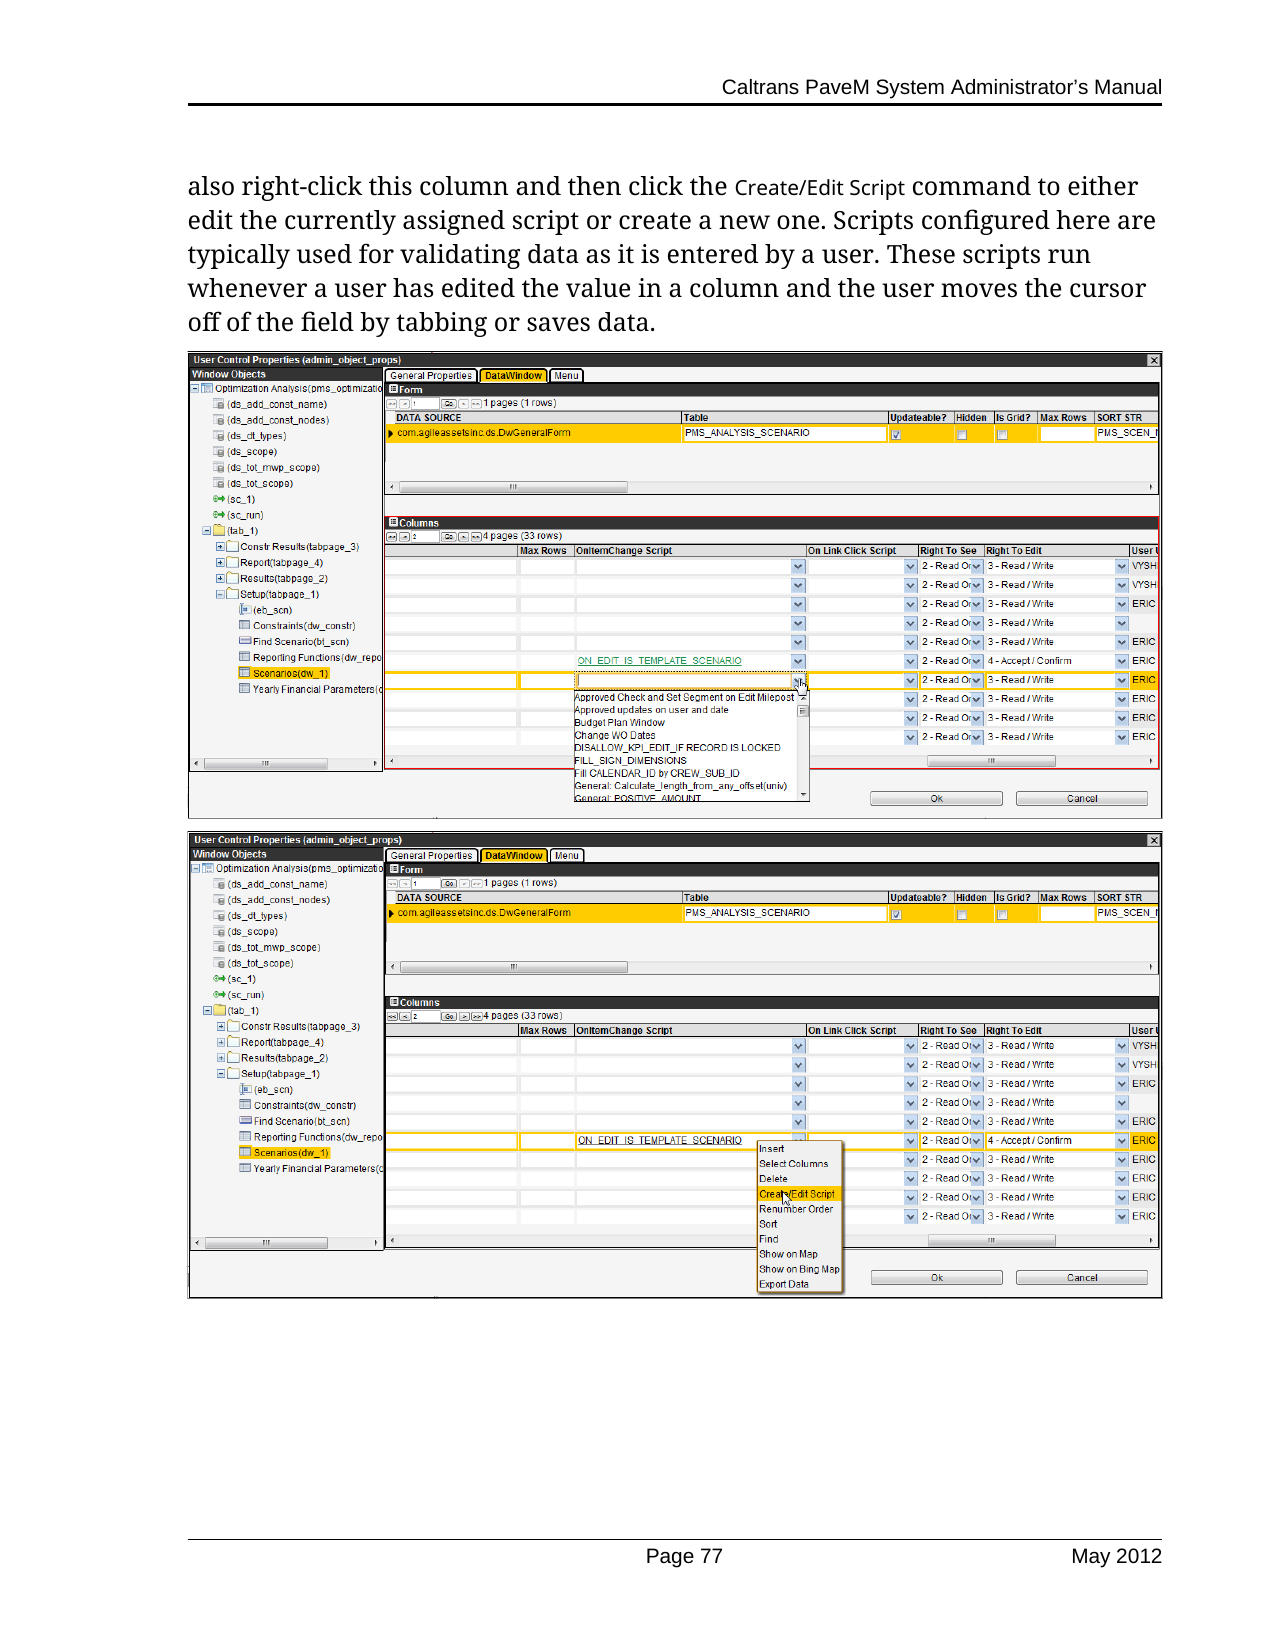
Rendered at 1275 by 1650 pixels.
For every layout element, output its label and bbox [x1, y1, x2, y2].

text [187, 169, 1162, 339]
picture [187, 831, 1163, 1299]
picture [187, 351, 1163, 819]
